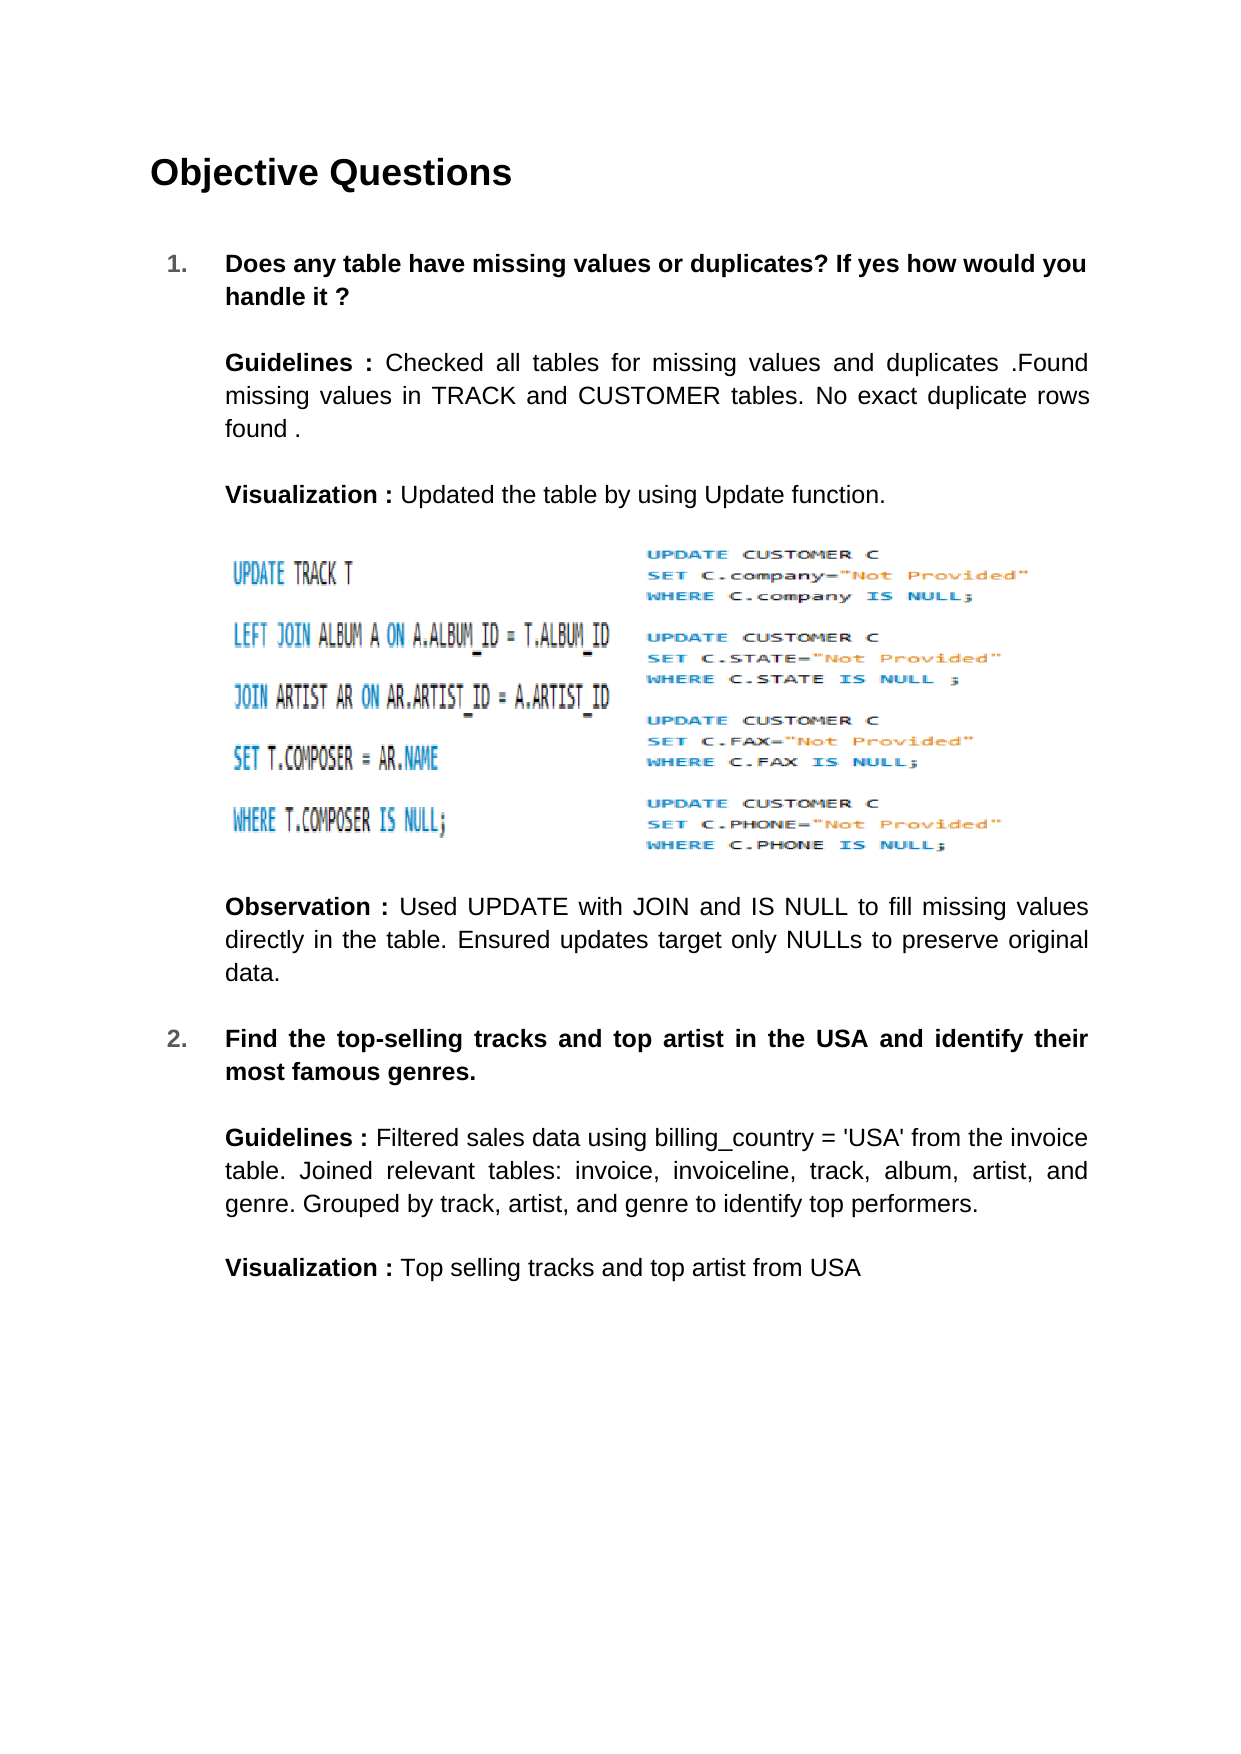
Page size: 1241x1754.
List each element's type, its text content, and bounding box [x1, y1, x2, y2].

text Observation : Used UPDATE with JOIN and IS NULL to fill missing values directly in the table. Ensured updates target only NULLs to preserve original data. [225, 892, 1090, 987]
text Guidelines : Filtered sales data using billing_country = 'USA' from the invoice table. Joined relevant tables: invoice, invoiceline, track, album, artist, and genre. Grouped by track, artist, and genre to identify top performers. [225, 1123, 1090, 1218]
picture [225, 554, 617, 855]
text Objective Questions [150, 150, 1090, 193]
text Visualization : Updated the table by using Update function. [225, 480, 1090, 509]
text Visualization : Top selling tracks and top artist from USA [225, 1252, 1090, 1281]
list Does any table have missing values or duplicates? If yes how would you handle it ? [187, 249, 1090, 311]
text Guidelines : Checked all tables for missing values and duplicates .Found missing values in TRACK and CUSTOMER tables. No exact duplicate rows found . [225, 348, 1090, 443]
list Find the top-selling tracks and top artist in the USA and identify their most famous genres. [187, 1024, 1090, 1086]
picture [623, 546, 1049, 855]
